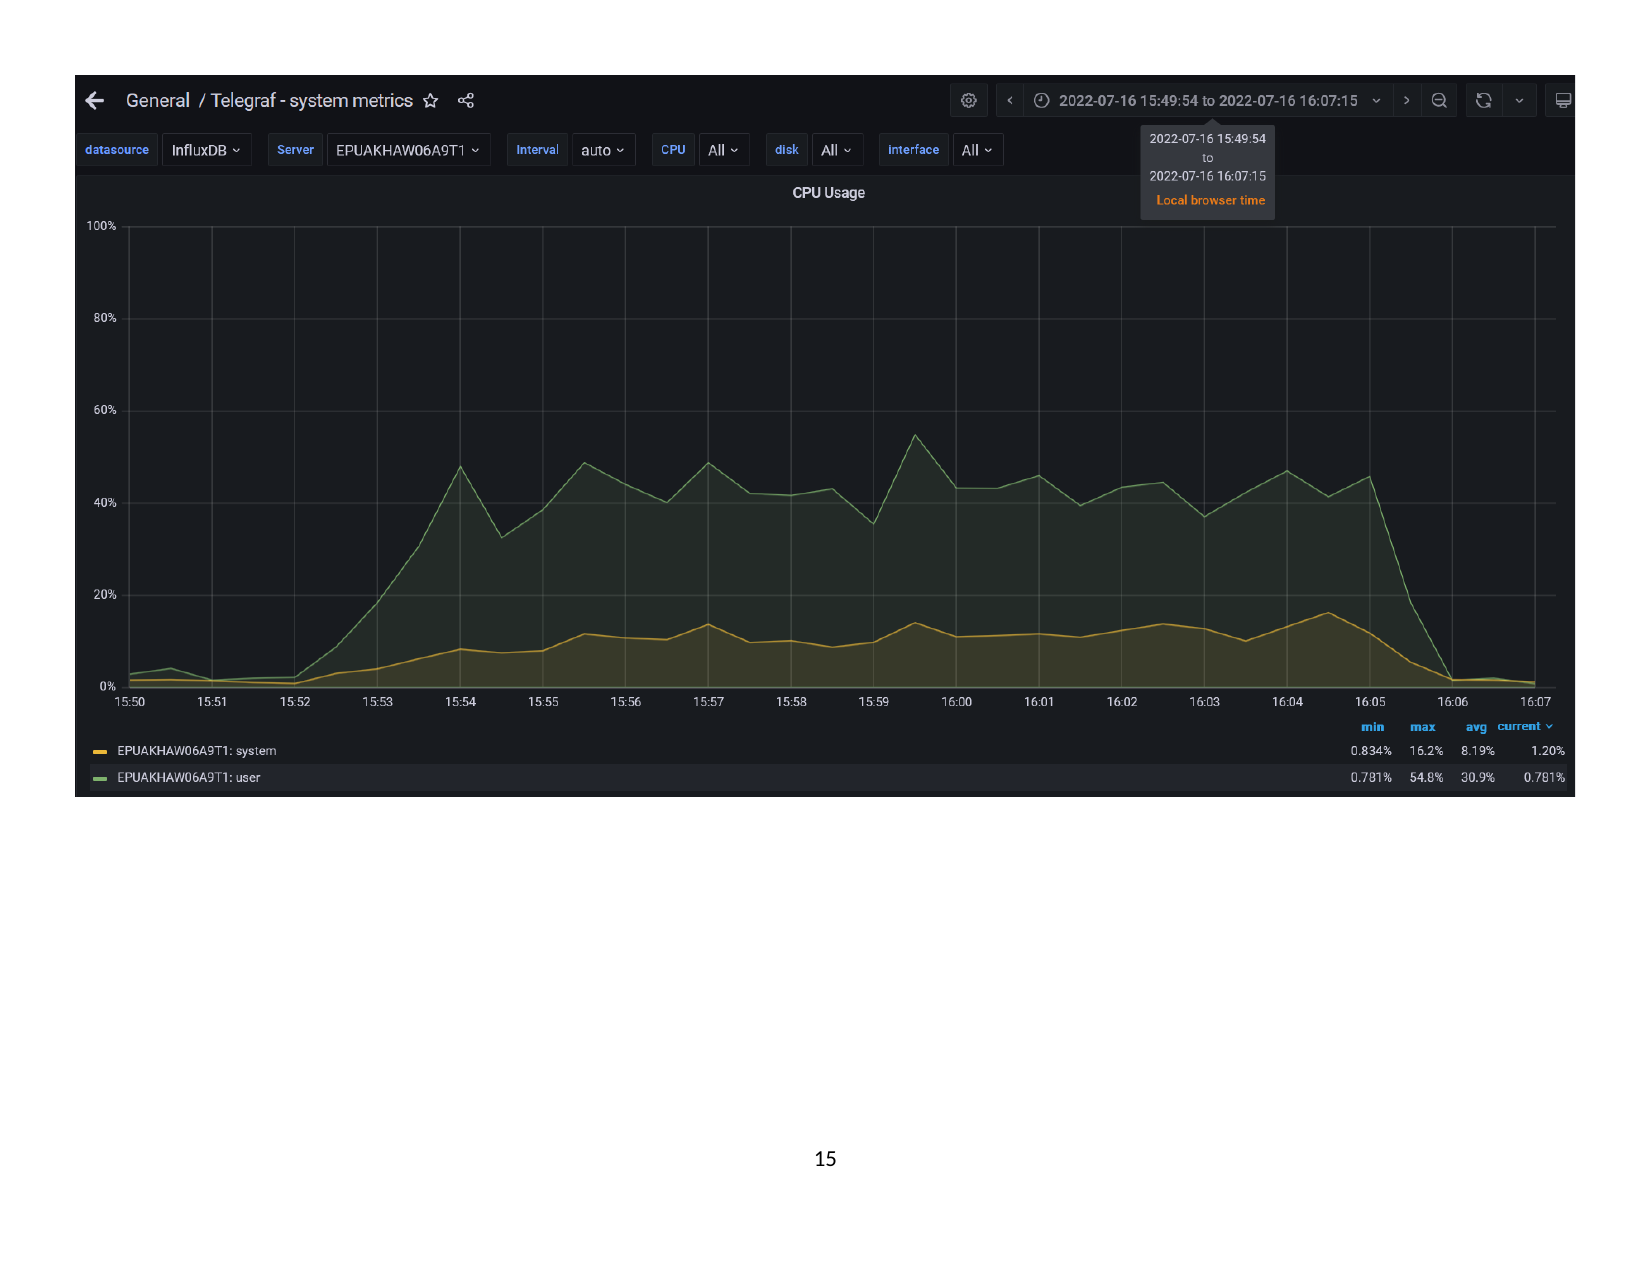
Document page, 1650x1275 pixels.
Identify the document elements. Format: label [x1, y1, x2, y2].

picture [75, 75, 1575, 797]
